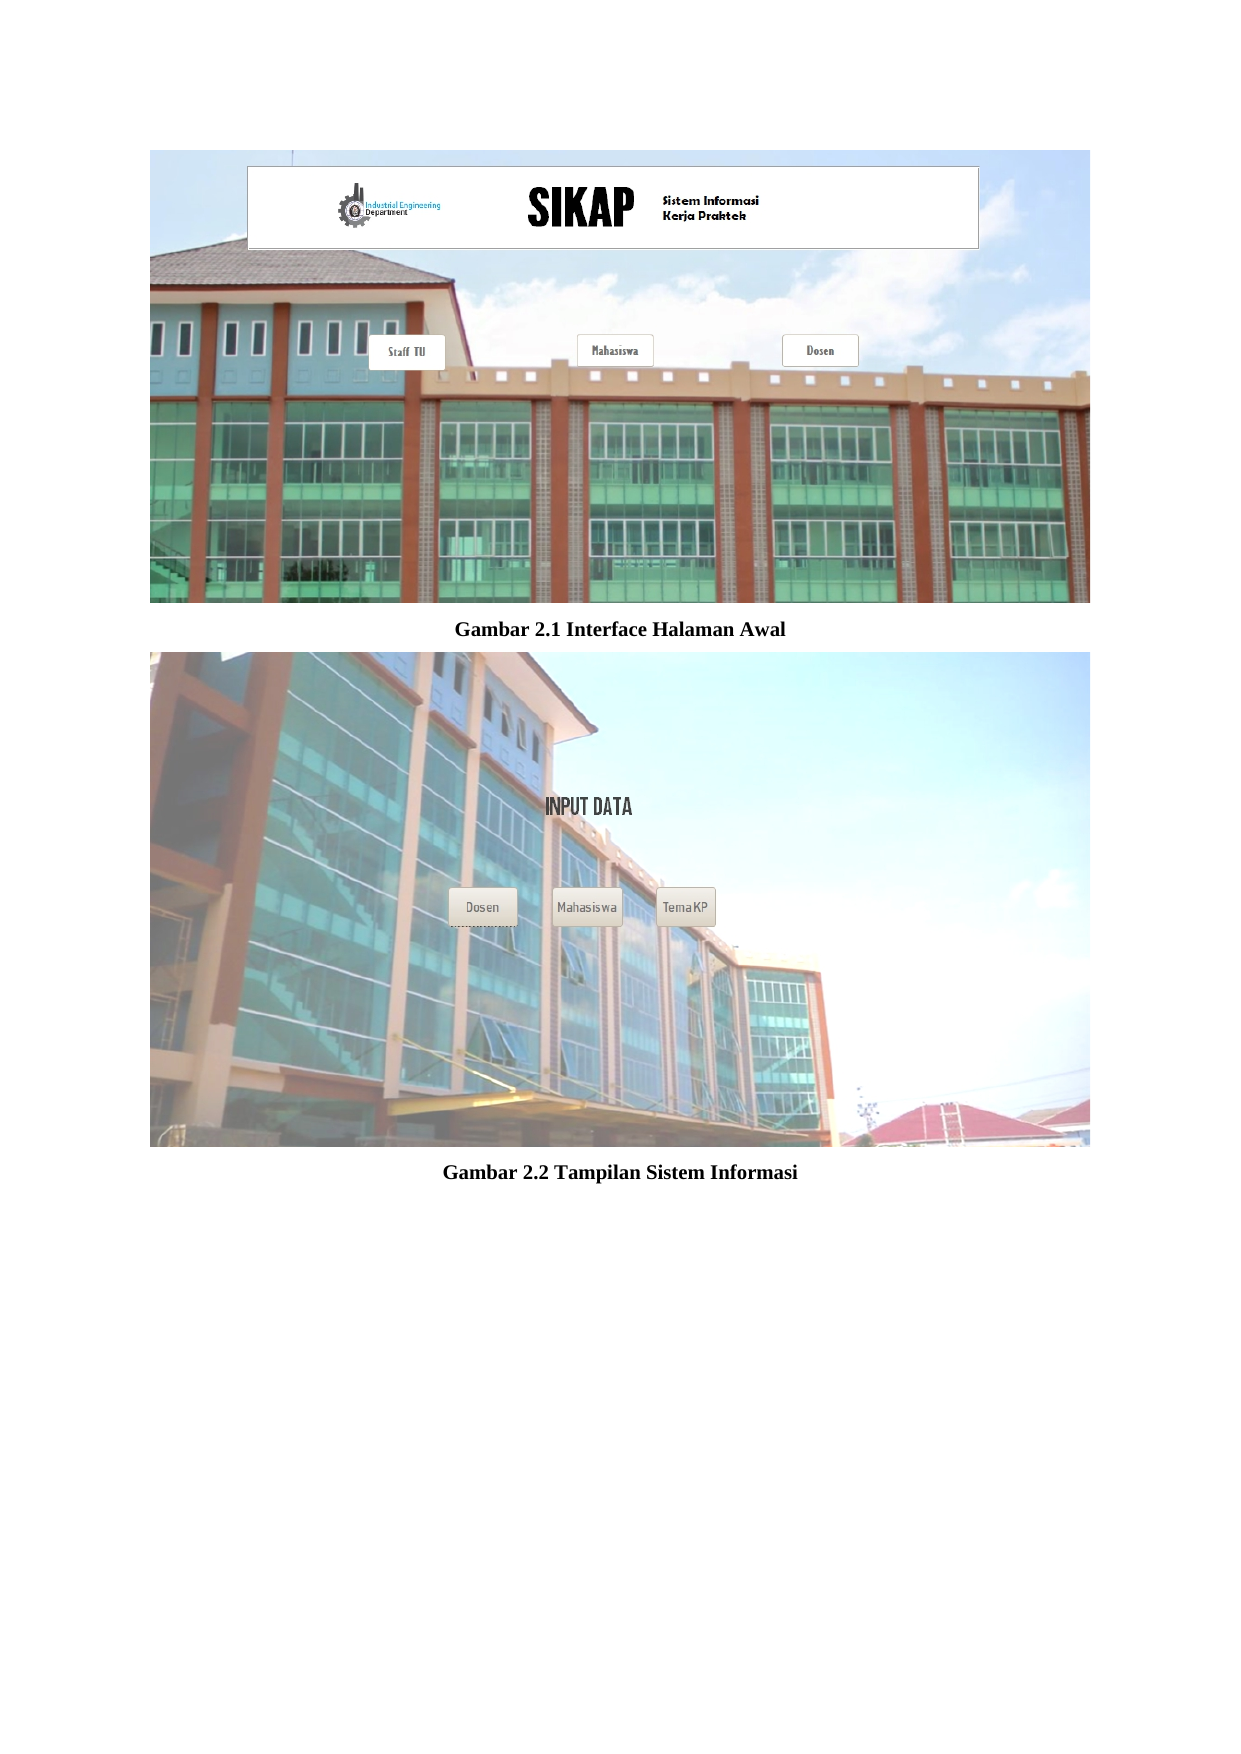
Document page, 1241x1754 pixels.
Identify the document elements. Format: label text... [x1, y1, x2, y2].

text Gambar 2.2 Tampilan Sistem Informasi [150, 1160, 1090, 1184]
picture [150, 652, 1091, 1147]
text Gambar 2.1 Interface Halaman Awal [150, 617, 1090, 641]
picture [150, 150, 1091, 603]
